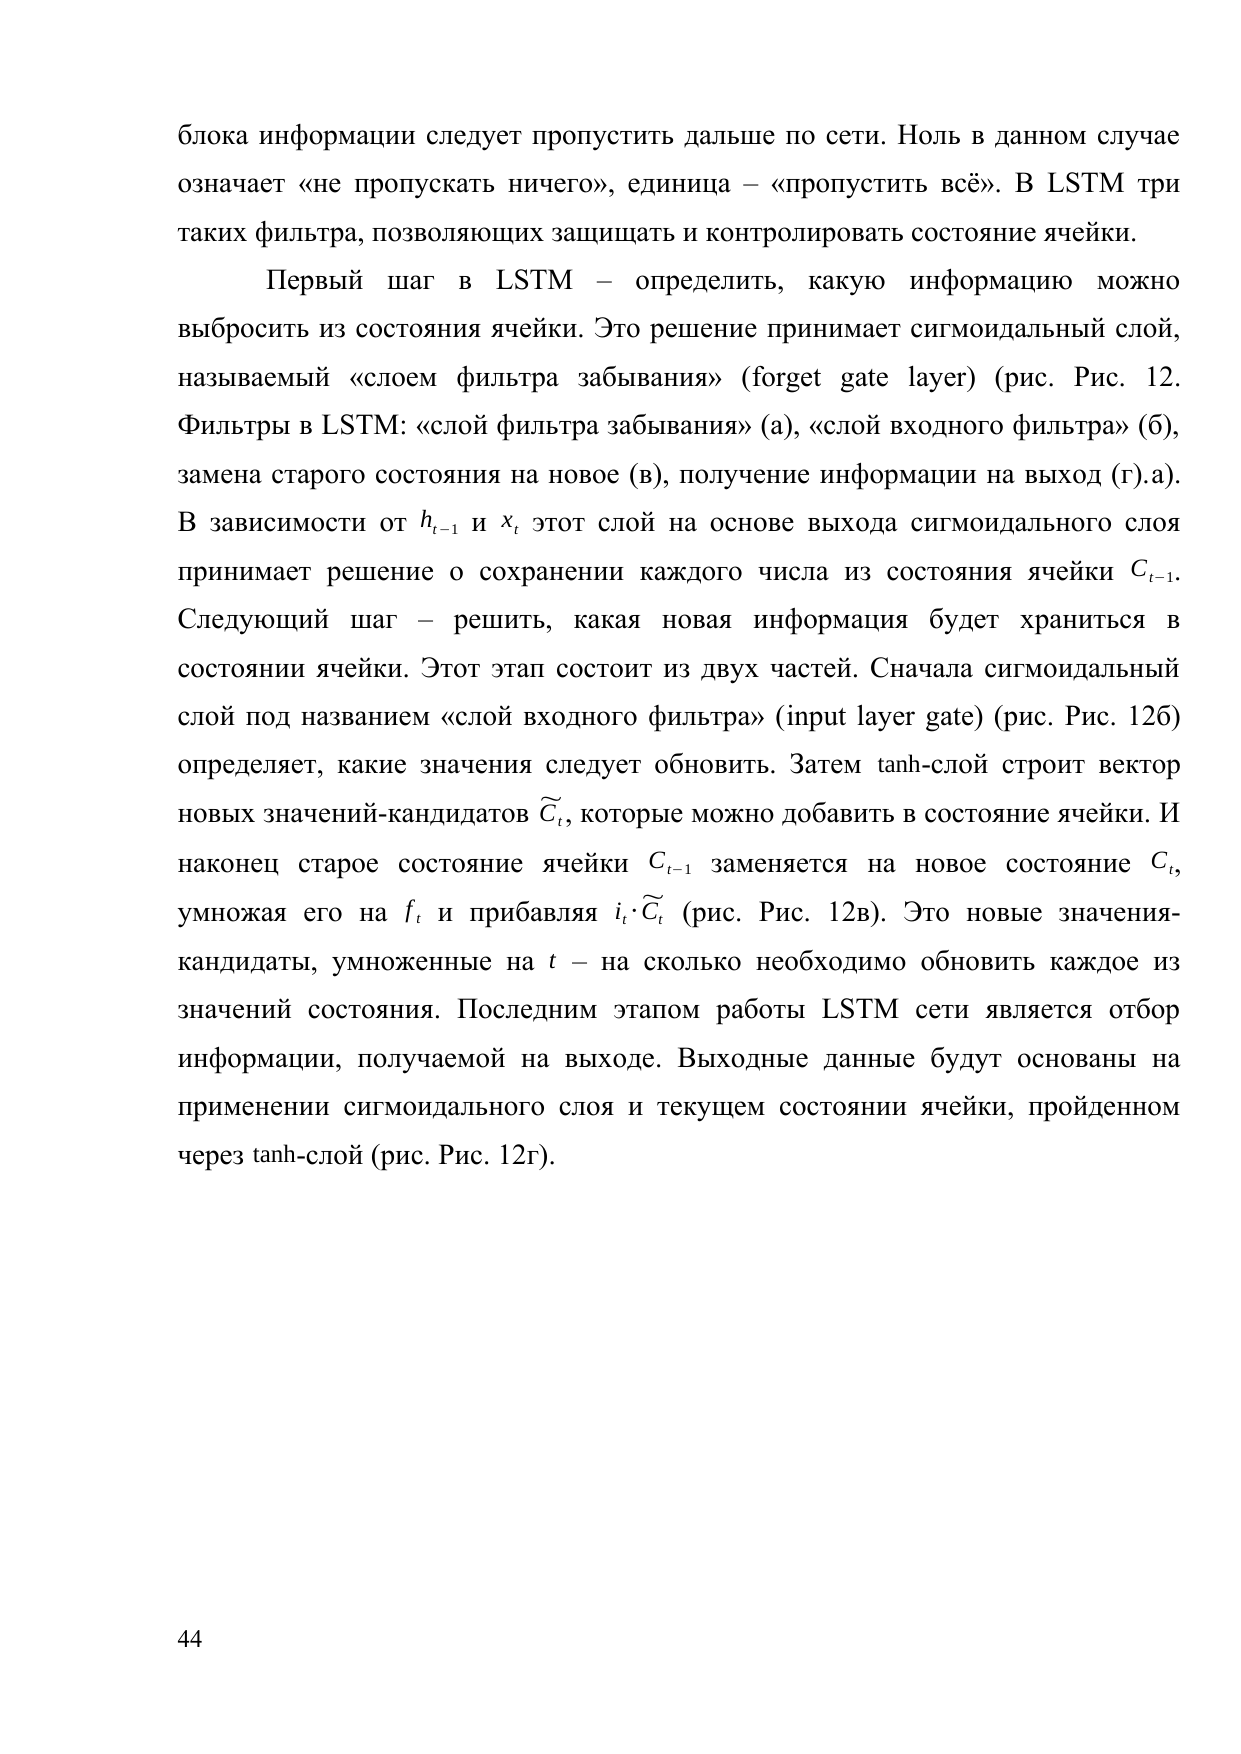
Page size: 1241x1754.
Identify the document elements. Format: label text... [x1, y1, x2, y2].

text Первый шаг в LSTM – определить, какую информацию можно выбросить из состояния ячейки. Это решение принимает сигмоидальный слой, называемый «слоем фильтра забывания» (forget gate layer) (рис. 12а). В зависимости от и этот слой на основе выхода сигмоидального слоя принимает решение о сохранении каждого числа из состояния ячейки . Следующий шаг – решить, какая новая информация будет храниться в состоянии ячейки. Этот этап состоит из двух частей. Сначала сигмоидальный слой под названием «слой входного фильтра» (input layer gate) (рис. 12б) определяет, какие значения следует обновить. Затем -слой строит вектор новых значений-кандидатов , которые можно добавить в состояние ячейки. И наконец старое состояние ячейки заменяется на новое состояние , умножая его на и прибавляя (рис. 12в). Это новые значения-кандидаты, умноженные на – на сколько необходимо обновить каждое из значений состояния. Последним этапом работы LSTM сети является отбор информации, получаемой на выходе. Выходные данные будут основаны на применении сигмоидального слоя и текущем состоянии ячейки, пройденном через -слой (рис. 12г). [177, 263, 1181, 1170]
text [177, 118, 1181, 247]
